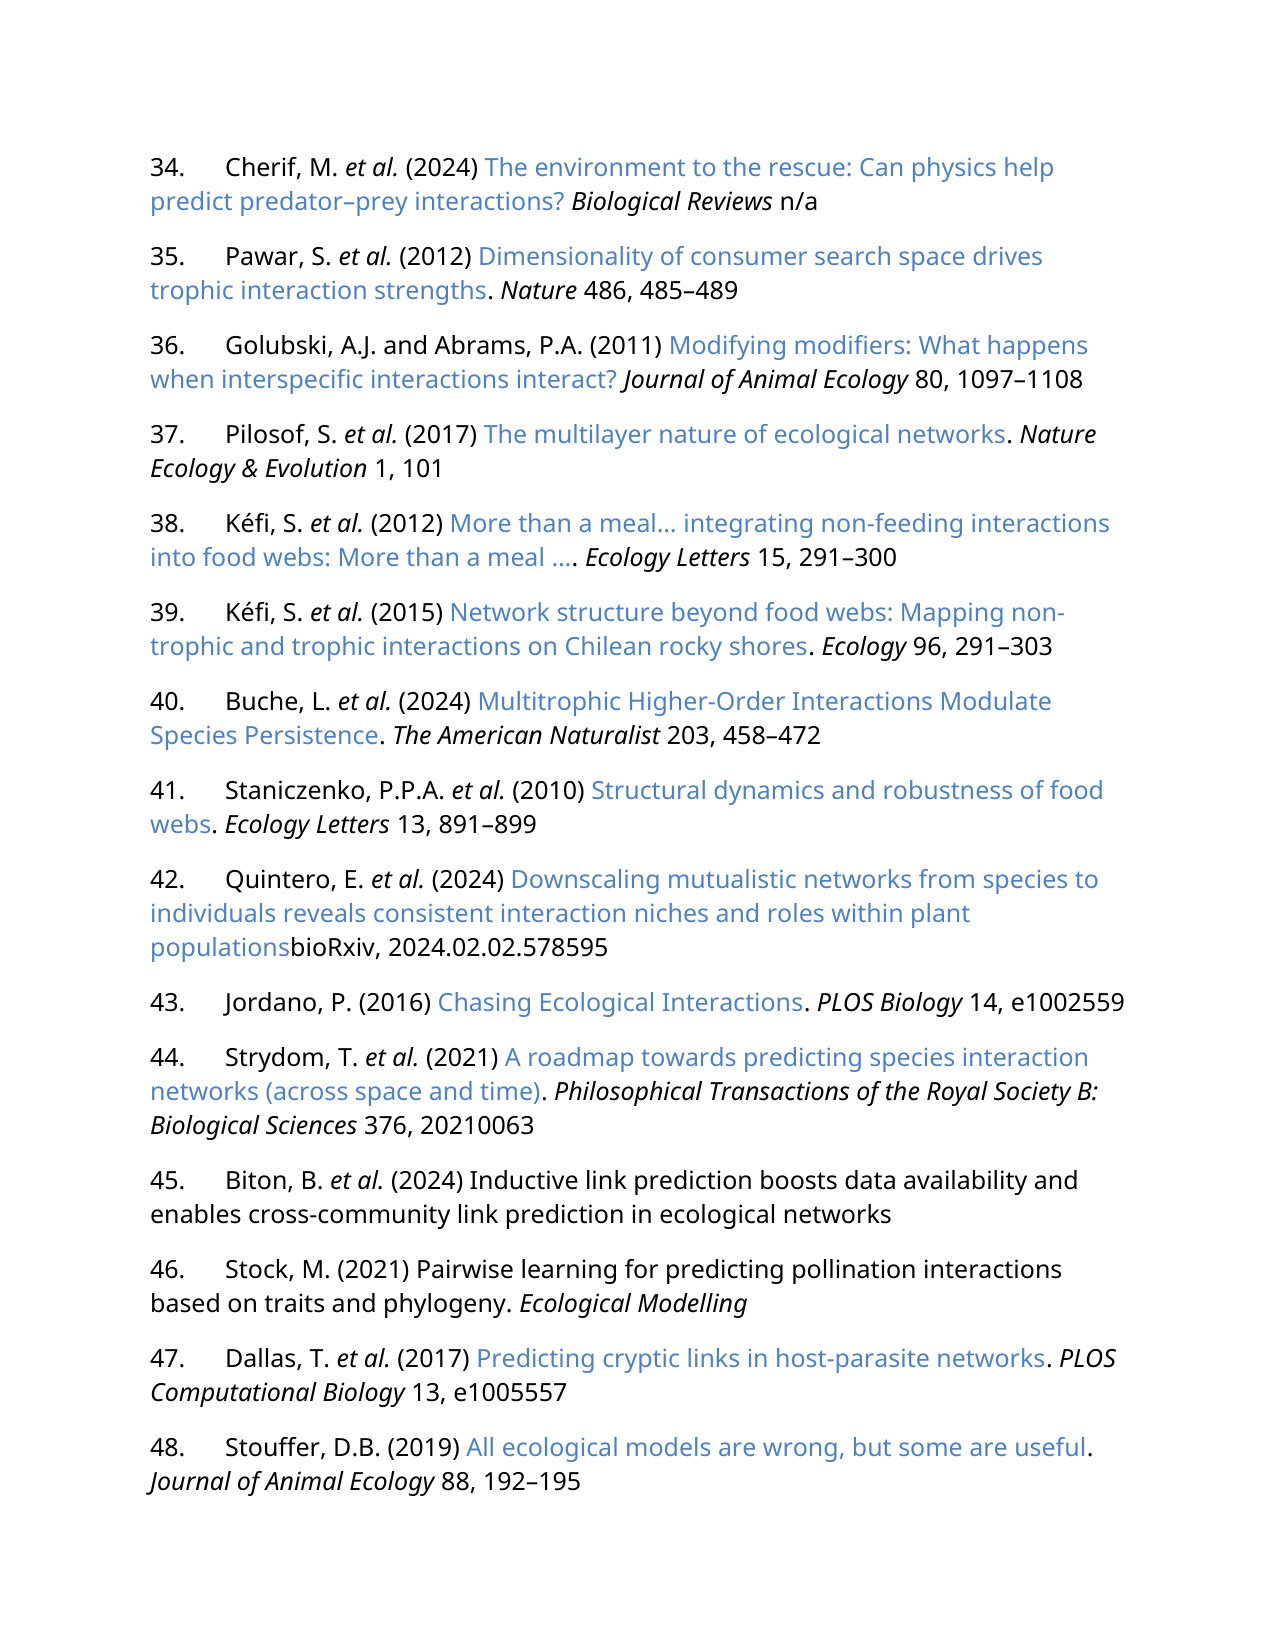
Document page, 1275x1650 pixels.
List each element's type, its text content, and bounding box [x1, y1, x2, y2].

text 39. Kéfi, S. et al. (2015) Network structure beyond food webs: Mapping non-trophic and trophic interactions on Chilean rocky shores. Ecology 96, 291–303 [150, 595, 1125, 663]
text 35. Pawar, S. et al. (2012) Dimensionality of consumer search space drives trophic interaction strengths. Nature 486, 485–489 [150, 239, 1125, 307]
text 34. Cherif, M. et al. (2024) The environment to the rescue: Can physics help predict predator–prey interactions? Biological Reviews n/a [150, 150, 1125, 218]
text 37. Pilosof, S. et al. (2017) The multilayer nature of ecological networks. Nature Ecology & Evolution 1, 101 [150, 417, 1125, 485]
text 38. Kéfi, S. et al. (2012) More than a meal… integrating non-feeding interactions into food webs: More than a meal …. Ecology Letters 15, 291–300 [150, 506, 1125, 574]
text 45. Biton, B. et al. (2024) Inductive link prediction boosts data availability and enables cross-community link prediction in ecological networks [150, 1163, 1125, 1231]
text 41. Staniczenko, P.P.A. et al. (2010) Structural dynamics and robustness of food webs. Ecology Letters 13, 891–899 [150, 773, 1125, 841]
text 36. Golubski, A.J. and Abrams, P.A. (2011) Modifying modifiers: What happens when interspecific interactions interact? Journal of Animal Ecology 80, 1097–1108 [150, 328, 1125, 396]
text 44. Strydom, T. et al. (2021) A roadmap towards predicting species interaction networks (across space and time). Philosophical Transactions of the Royal Society B: Biological Sciences 376, 20210063 [150, 1039, 1125, 1142]
text 40. Buche, L. et al. (2024) Multitrophic Higher-Order Interactions Modulate Species Persistence. The American Naturalist 203, 458–472 [150, 684, 1125, 752]
text 47. Dallas, T. et al. (2017) Predicting cryptic links in host-parasite networks. PLOS Computational Biology 13, e1005557 [150, 1341, 1125, 1409]
text 48. Stouffer, D.B. (2019) All ecological models are wrong, but some are useful. Journal of Animal Ecology 88, 192–195 [150, 1429, 1125, 1498]
text 46. Stock, M. (2021) Pairwise learning for predicting pollination interactions based on traits and phylogeny. Ecological Modelling [150, 1252, 1125, 1320]
text 43. Jordano, P. (2016) Chasing Ecological Interactions. PLOS Biology 14, e1002559 [150, 985, 1125, 1019]
text 42. Quintero, E. et al. (2024) Downscaling mutualistic networks from species to individuals reveals consistent interaction niches and roles within plant populationsbioRxiv, 2024.02.02.578595 [150, 862, 1125, 964]
